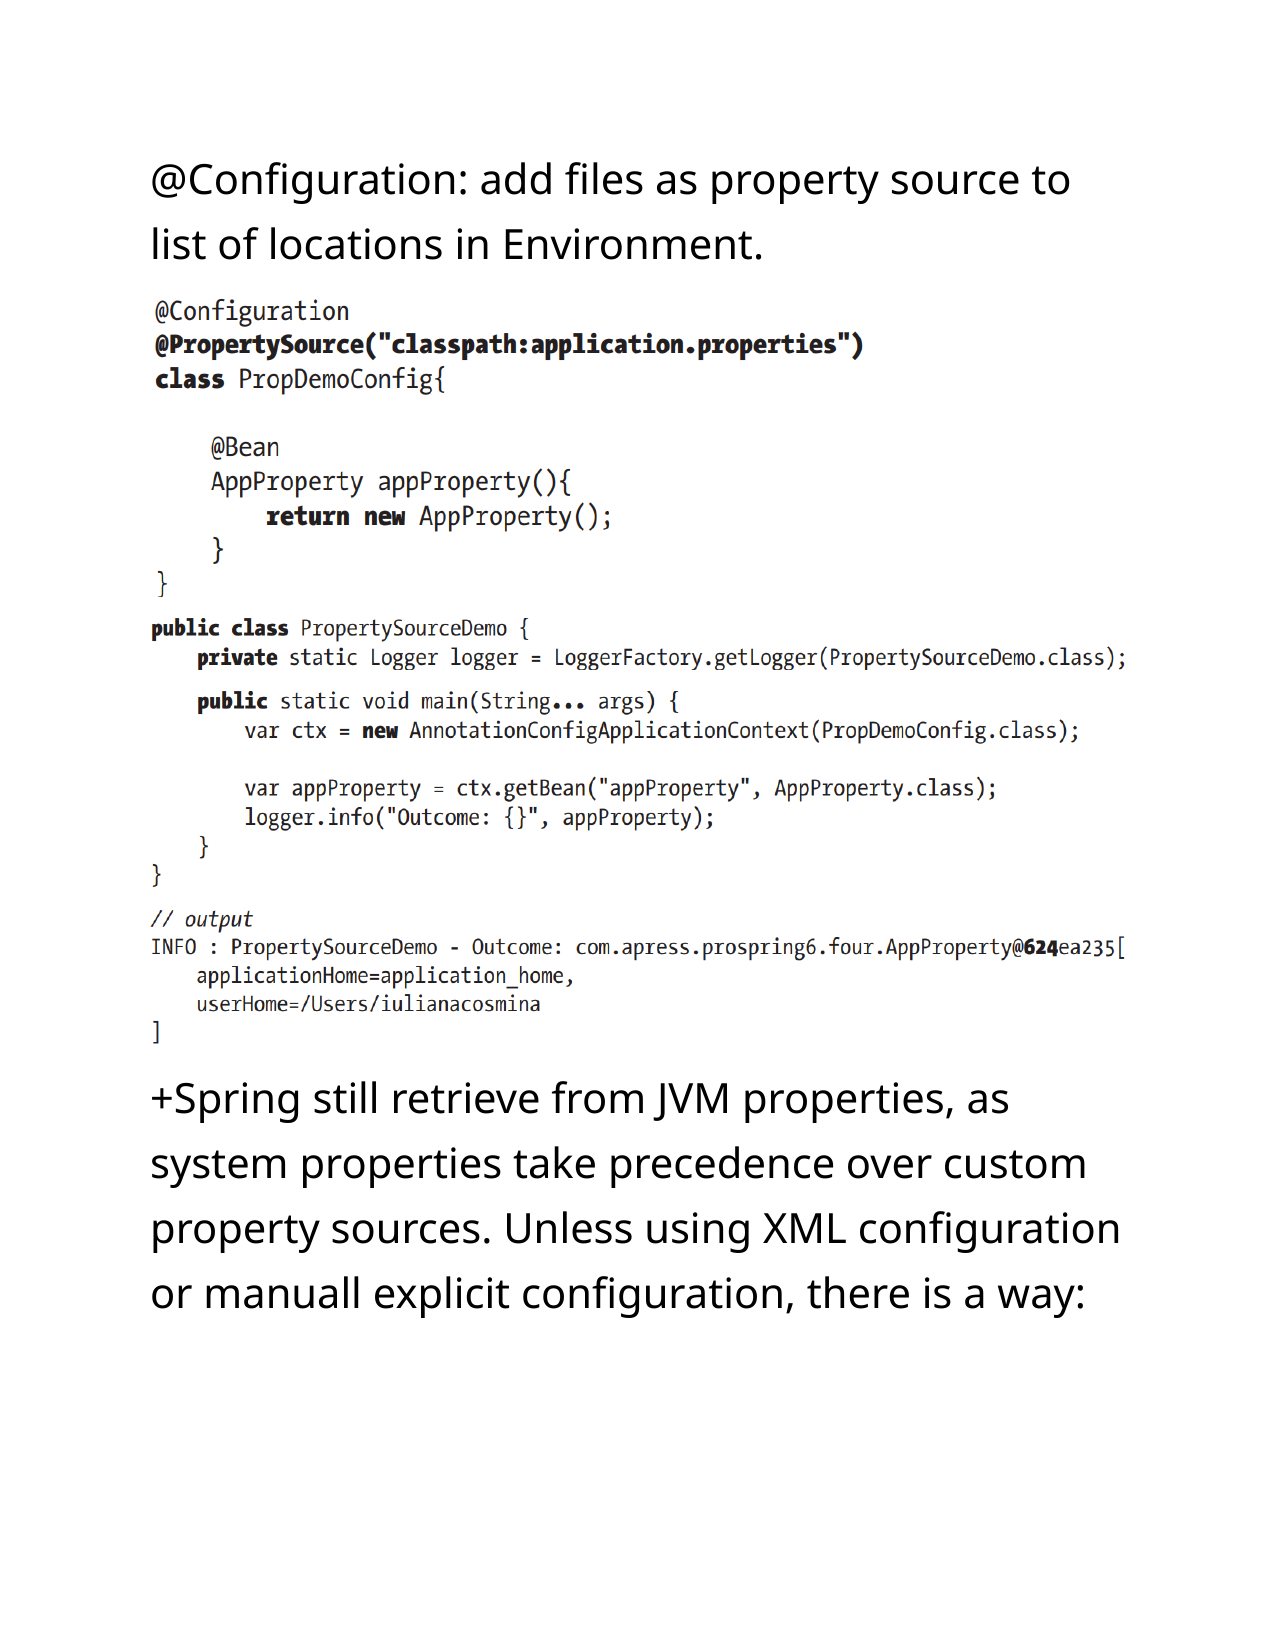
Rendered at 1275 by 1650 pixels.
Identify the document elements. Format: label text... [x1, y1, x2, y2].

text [150, 150, 1125, 272]
picture [150, 910, 1125, 1047]
picture [150, 618, 1125, 670]
picture [150, 691, 1078, 889]
text +Spring still retrieve from JVM properties, as system properties take precedence over custom property sources. Unless using XML configuration or manuall explicit configuration, there is a way: [150, 1068, 1125, 1321]
picture [150, 297, 864, 597]
